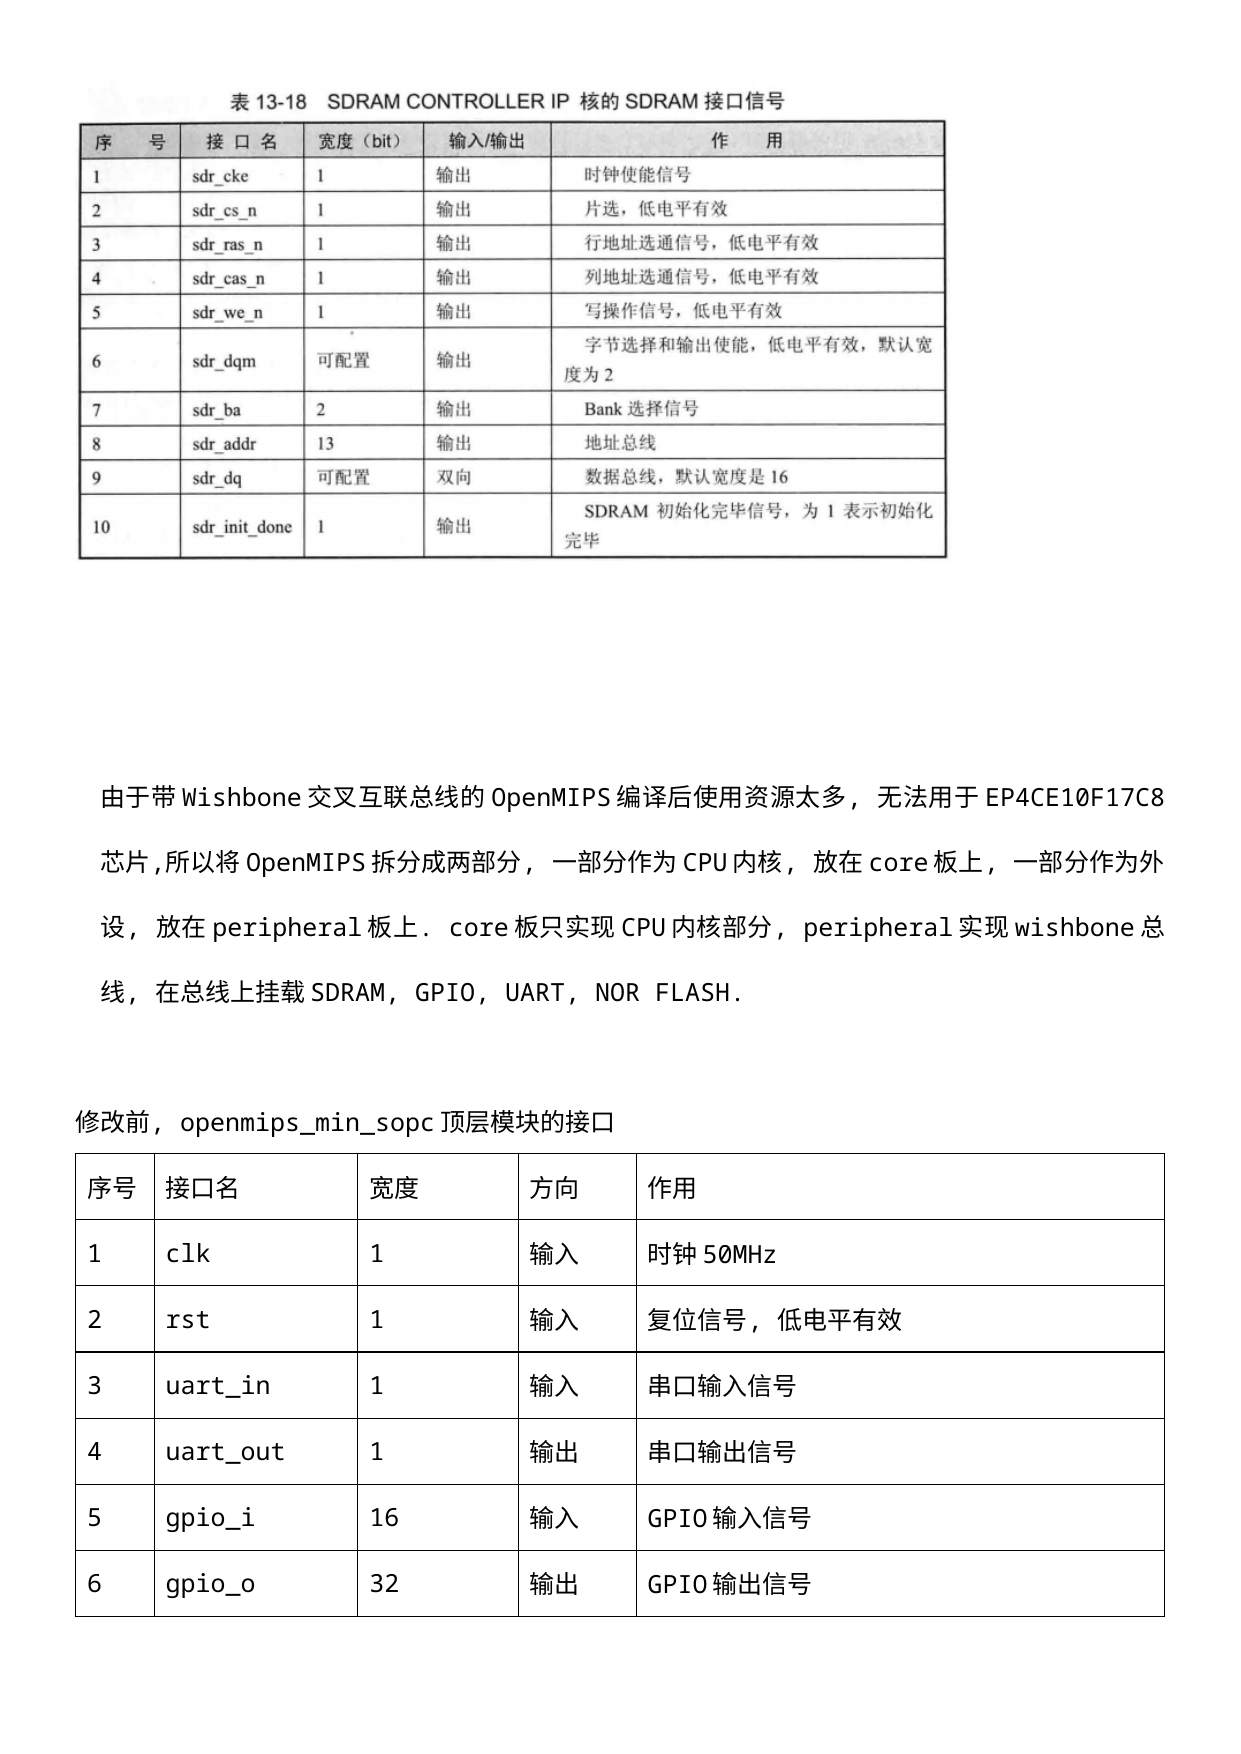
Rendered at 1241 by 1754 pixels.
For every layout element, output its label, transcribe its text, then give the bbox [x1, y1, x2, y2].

table_cell 32 [358, 1551, 518, 1616]
table_cell clk [155, 1220, 357, 1285]
table_cell gpio_o [155, 1551, 357, 1616]
picture [75, 80, 951, 562]
table_cell 3 [76, 1353, 154, 1417]
table_cell 1 [76, 1220, 154, 1285]
table_cell 4 [76, 1419, 154, 1483]
table_cell GPIO输出信号 [637, 1551, 1164, 1616]
table_cell 时钟50MHz [637, 1220, 1164, 1285]
table_cell 输出 [519, 1551, 636, 1616]
table_header 方向 [519, 1154, 636, 1219]
table_cell 输入 [519, 1286, 636, 1351]
table_cell 1 [358, 1353, 518, 1417]
text 修改前, openmips_min_sopc顶层模块的接口 [75, 1088, 1165, 1153]
table_cell 串口输入信号 [637, 1353, 1164, 1417]
table_cell gpio_i [155, 1485, 357, 1549]
table_header 宽度 [358, 1154, 518, 1219]
table_cell uart_in [155, 1353, 357, 1417]
table_cell 16 [358, 1485, 518, 1549]
table_cell 输入 [519, 1220, 636, 1285]
table_header 序号 [76, 1154, 154, 1219]
table_cell 1 [358, 1419, 518, 1483]
table_cell rst [155, 1286, 357, 1351]
table_header 作用 [637, 1154, 1164, 1219]
table_cell 输入 [519, 1353, 636, 1417]
table_cell 输出 [519, 1419, 636, 1483]
table_cell 2 [76, 1286, 154, 1351]
text 由于带Wishbone交叉互联总线的OpenMIPS编译后使用资源太多, 无法用于EP4CE10F17C8芯片,所以将OpenMIPS拆分成两部分, 一部分作为CPU内核, 放在core板上, 一部分作为外设, 放在peripheral板上. core板只实现CPU内核部分, peripheral实现wishbone总线, 在总线上挂载SDRAM, GPIO, UART, NOR FLASH. [100, 763, 1165, 1023]
table_cell 1 [358, 1220, 518, 1285]
table_cell 串口输出信号 [637, 1419, 1164, 1483]
table_cell 复位信号, 低电平有效 [637, 1286, 1164, 1351]
table_cell uart_out [155, 1419, 357, 1483]
table_cell GPIO输入信号 [637, 1485, 1164, 1549]
table_cell 输入 [519, 1485, 636, 1549]
table_header 接口名 [155, 1154, 357, 1219]
table_cell 5 [76, 1485, 154, 1549]
table_cell 6 [76, 1551, 154, 1616]
table_cell 1 [358, 1286, 518, 1351]
